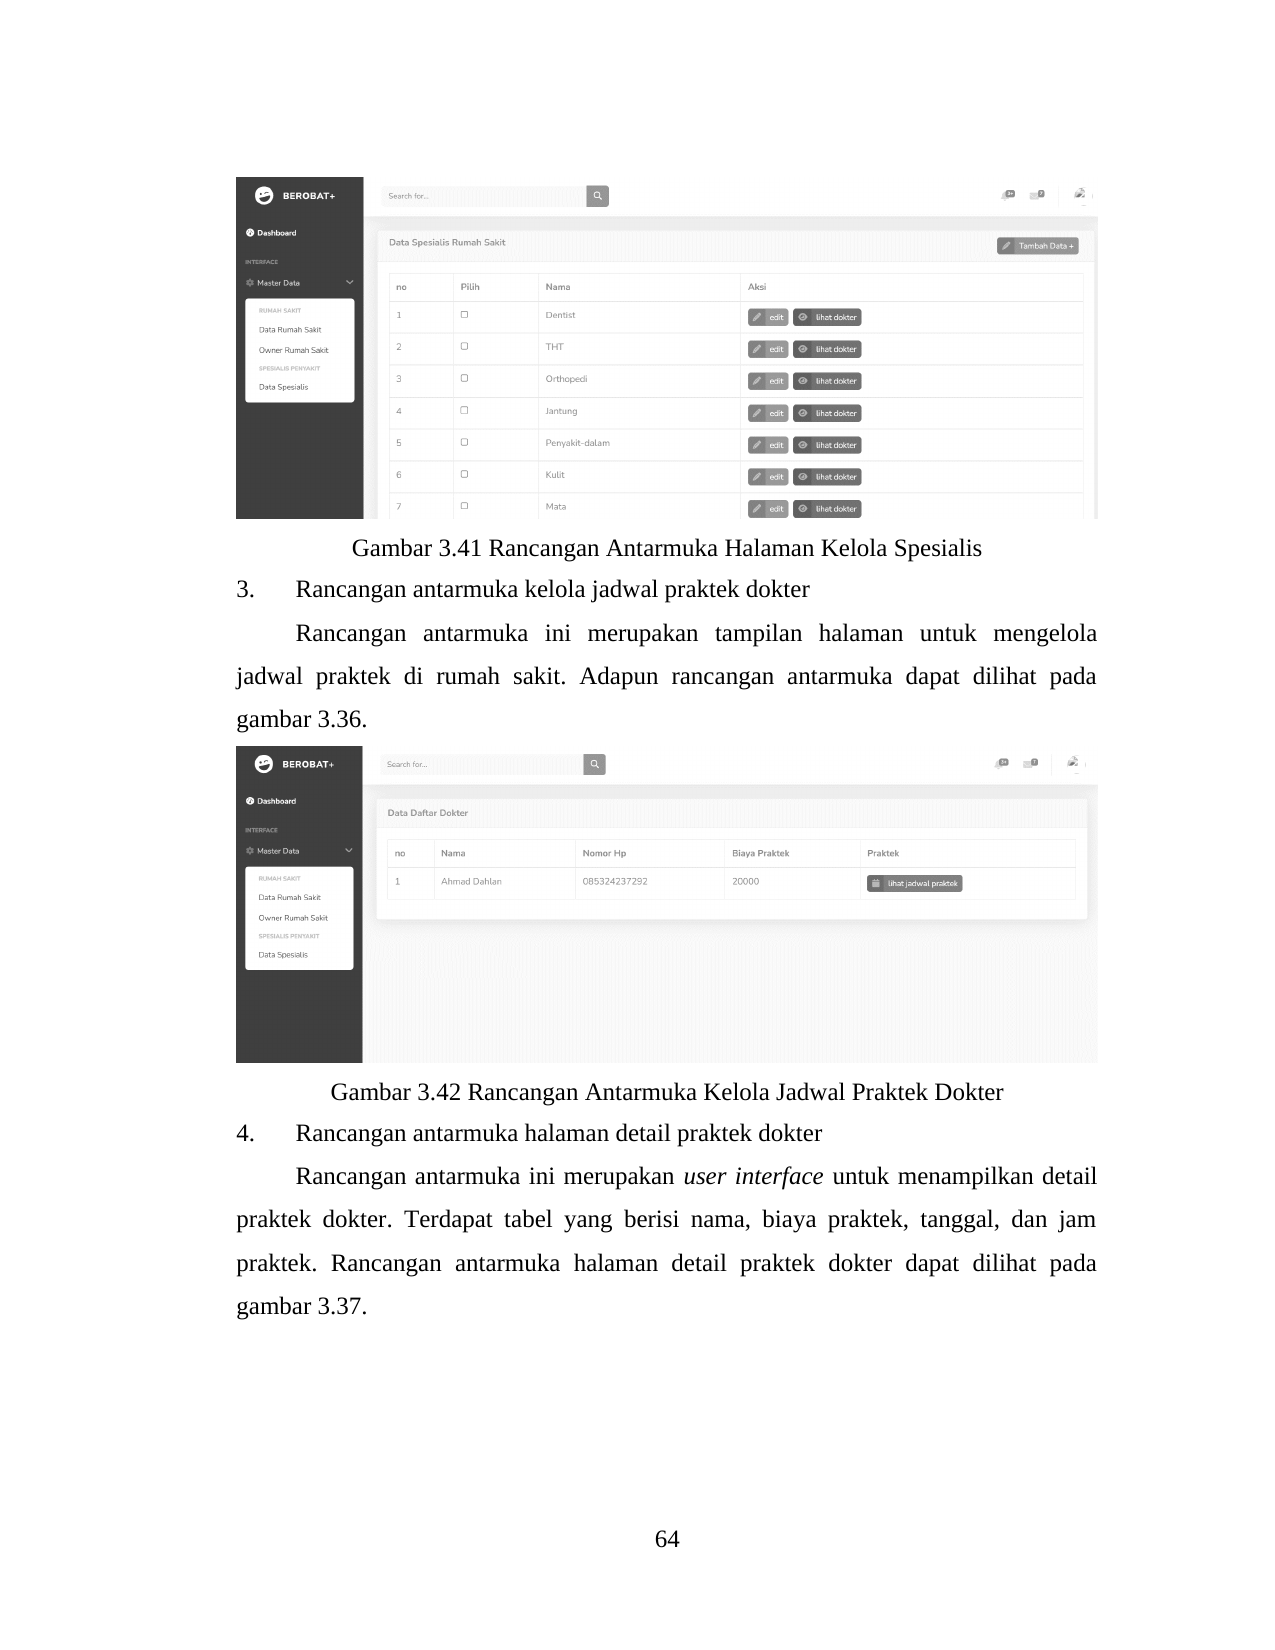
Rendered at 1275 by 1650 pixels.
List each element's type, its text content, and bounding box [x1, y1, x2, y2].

text Gambar 3.41 Rancangan Antarmuka Halaman Kelola Spesialis [236, 533, 1098, 562]
list Rancangan antarmuka kelola jadwal praktek dokter [236, 574, 1098, 603]
text Gambar 3.42 Rancangan Antarmuka Kelola Jadwal Praktek Dokter [236, 1077, 1098, 1106]
text Rancangan antarmuka ini merupakan tampilan halaman untuk mengelola jadwal praktek di rumah sakit. Adapun rancangan antarmuka dapat dilihat pada gambar 3.36. [236, 618, 1098, 733]
picture [236, 746, 1098, 1063]
list Rancangan antarmuka halaman detail praktek dokter [236, 1118, 1098, 1147]
text Rancangan antarmuka ini merupakan user interface untuk menampilkan detail praktek dokter. Terdapat tabel yang berisi nama, biaya praktek, tanggal, dan jam praktek. Rancangan antarmuka halaman detail praktek dokter dapat dilihat pada gambar 3.37. [236, 1161, 1098, 1319]
picture [236, 177, 1098, 519]
